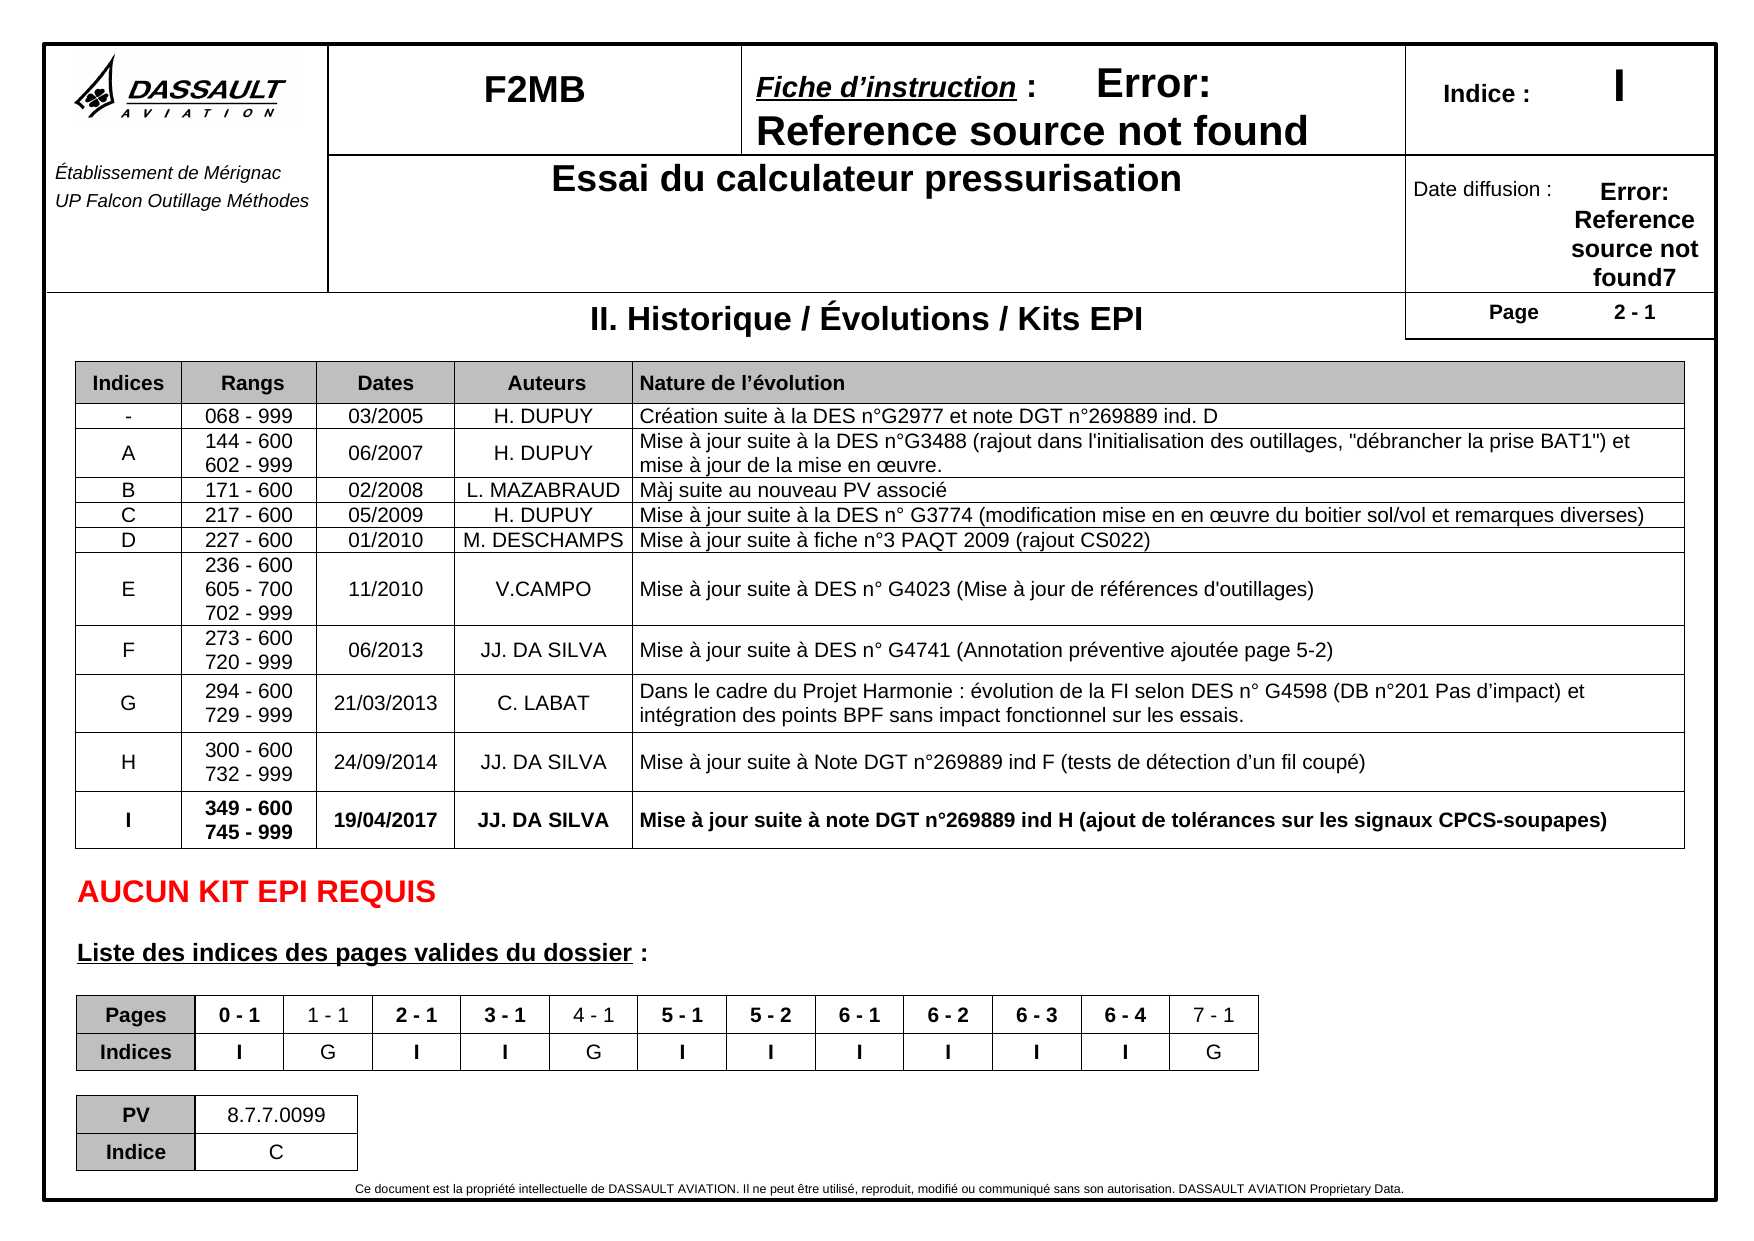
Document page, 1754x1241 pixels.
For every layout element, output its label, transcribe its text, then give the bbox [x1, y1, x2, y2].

table_cell I [76, 792, 181, 848]
table_cell 05/2009 [317, 503, 454, 527]
table_cell JJ. DA SILVA [455, 733, 632, 791]
table_cell I [904, 1034, 992, 1070]
table_cell Mise à jour suite à DES n° G4741 (Annotation préventive ajoutée page 5-2) [633, 626, 1684, 674]
table_header 4 - 1 [550, 996, 637, 1033]
table_header 5 - 1 [638, 996, 726, 1033]
table_cell H. DUPUY [455, 429, 632, 477]
table_cell I [638, 1034, 726, 1070]
table_cell Création suite à la DES n°G2977 et note DGT n°269889 ind. D [633, 404, 1684, 428]
table_header 7 - 1 [1170, 996, 1258, 1033]
table_cell G [550, 1034, 637, 1070]
table_cell 21/03/2013 [317, 675, 454, 732]
table_header PV [77, 1096, 194, 1133]
table_header 0 - 1 [196, 996, 283, 1033]
table_header 5 - 2 [727, 996, 815, 1033]
table_cell G [284, 1034, 372, 1070]
table_cell - [76, 404, 181, 428]
table_header Nature de l’évolution [633, 362, 1684, 403]
table_cell 068 - 999 [182, 404, 316, 428]
text AUCUN KIT EPI REQUIS [47, 873, 1713, 909]
table_cell Indices [77, 1034, 194, 1070]
table_header 1 - 1 [284, 996, 372, 1033]
table_cell 300 - 600 732 - 999 [182, 733, 316, 791]
table_cell 227 - 600 [182, 528, 316, 552]
table_cell 217 - 600 [182, 503, 316, 527]
table_header 6 - 3 [993, 996, 1081, 1033]
table_header Indices [76, 362, 181, 403]
table_cell M. DESCHAMPS [455, 528, 632, 552]
table_cell I [373, 1034, 460, 1070]
table_cell E [76, 553, 181, 625]
table_cell H [76, 733, 181, 791]
table_cell 349 - 600 745 - 999 [182, 792, 316, 848]
table_cell I [196, 1034, 283, 1070]
table_cell 19/04/2017 [317, 792, 454, 848]
table_cell Mise à jour suite à fiche n°3 PAQT 2009 (rajout CS022) [633, 528, 1684, 552]
table_cell Mise à jour suite à note DGT n°269889 ind H (ajout de tolérances sur les signaux CPCS-soupapes) [633, 792, 1684, 848]
table_cell 06/2013 [317, 626, 454, 674]
table_cell G [1170, 1034, 1258, 1070]
table_header 2 - 1 [373, 996, 460, 1033]
table_cell I [993, 1034, 1081, 1070]
table_cell 02/2008 [317, 478, 454, 502]
table_cell C [196, 1134, 357, 1170]
table_cell L. MAZABRAUD [455, 478, 632, 502]
table_cell 24/09/2014 [317, 733, 454, 791]
table_cell Mise à jour suite à la DES n° G3774 (modification mise en en œuvre du boitier sol/vol et remarques diverses) [633, 503, 1684, 527]
table_cell F [76, 626, 181, 674]
table_cell V.CAMPO [455, 553, 632, 625]
table_cell I [1082, 1034, 1169, 1070]
table_cell C. LABAT [455, 675, 632, 732]
table_cell Mise à jour suite à Note DGT n°269889 ind F (tests de détection d’un fil coupé) [633, 733, 1684, 791]
table_header 6 - 1 [816, 996, 903, 1033]
table_header Dates [317, 362, 454, 403]
table_header 3 - 1 [461, 996, 549, 1033]
table_cell Indice [77, 1134, 194, 1170]
table_cell Dans le cadre du Projet Harmonie : évolution de la FI selon DES n° G4598 (DB n°201 Pas d’impact) et intégration des points BPF sans impact fonctionnel sur les essais. [633, 675, 1684, 732]
table_cell I [461, 1034, 549, 1070]
table_cell 294 - 600 729 - 999 [182, 675, 316, 732]
text Liste des indices des pages valides du dossier : [47, 938, 1713, 966]
table_cell 171 - 600 [182, 478, 316, 502]
table_cell 144 - 600 602 - 999 [182, 429, 316, 477]
table_header Pages [77, 996, 194, 1033]
table_cell JJ. DA SILVA [455, 626, 632, 674]
table_cell D [76, 528, 181, 552]
table_cell JJ. DA SILVA [455, 792, 632, 848]
table_cell Màj suite au nouveau PV associé [633, 478, 1684, 502]
table_header Rangs [182, 362, 316, 403]
table_header 6 - 2 [904, 996, 992, 1033]
table_cell 01/2010 [317, 528, 454, 552]
table_cell A [76, 429, 181, 477]
table_cell H. DUPUY [455, 404, 632, 428]
table_cell Mise à jour suite à la DES n°G3488 (rajout dans l'initialisation des outillages, "débrancher la prise BAT1") et mise à jour de la mise en œuvre. [633, 429, 1684, 477]
table_cell 273 - 600 720 - 999 [182, 626, 316, 674]
picture [73, 46, 303, 127]
table_cell 06/2007 [317, 429, 454, 477]
table_cell H. DUPUY [455, 503, 632, 527]
table_cell 236 - 600 605 - 700 702 - 999 [182, 553, 316, 625]
table_cell Mise à jour suite à DES n° G4023 (Mise à jour de références d'outillages) [633, 553, 1684, 625]
table_cell I [727, 1034, 815, 1070]
table_header 6 - 4 [1082, 996, 1169, 1033]
table_cell G [76, 675, 181, 732]
table_header Auteurs [455, 362, 632, 403]
table_cell 11/2010 [317, 553, 454, 625]
table_cell I [816, 1034, 903, 1070]
table_cell 03/2005 [317, 404, 454, 428]
table_cell C [76, 503, 181, 527]
table_cell B [76, 478, 181, 502]
